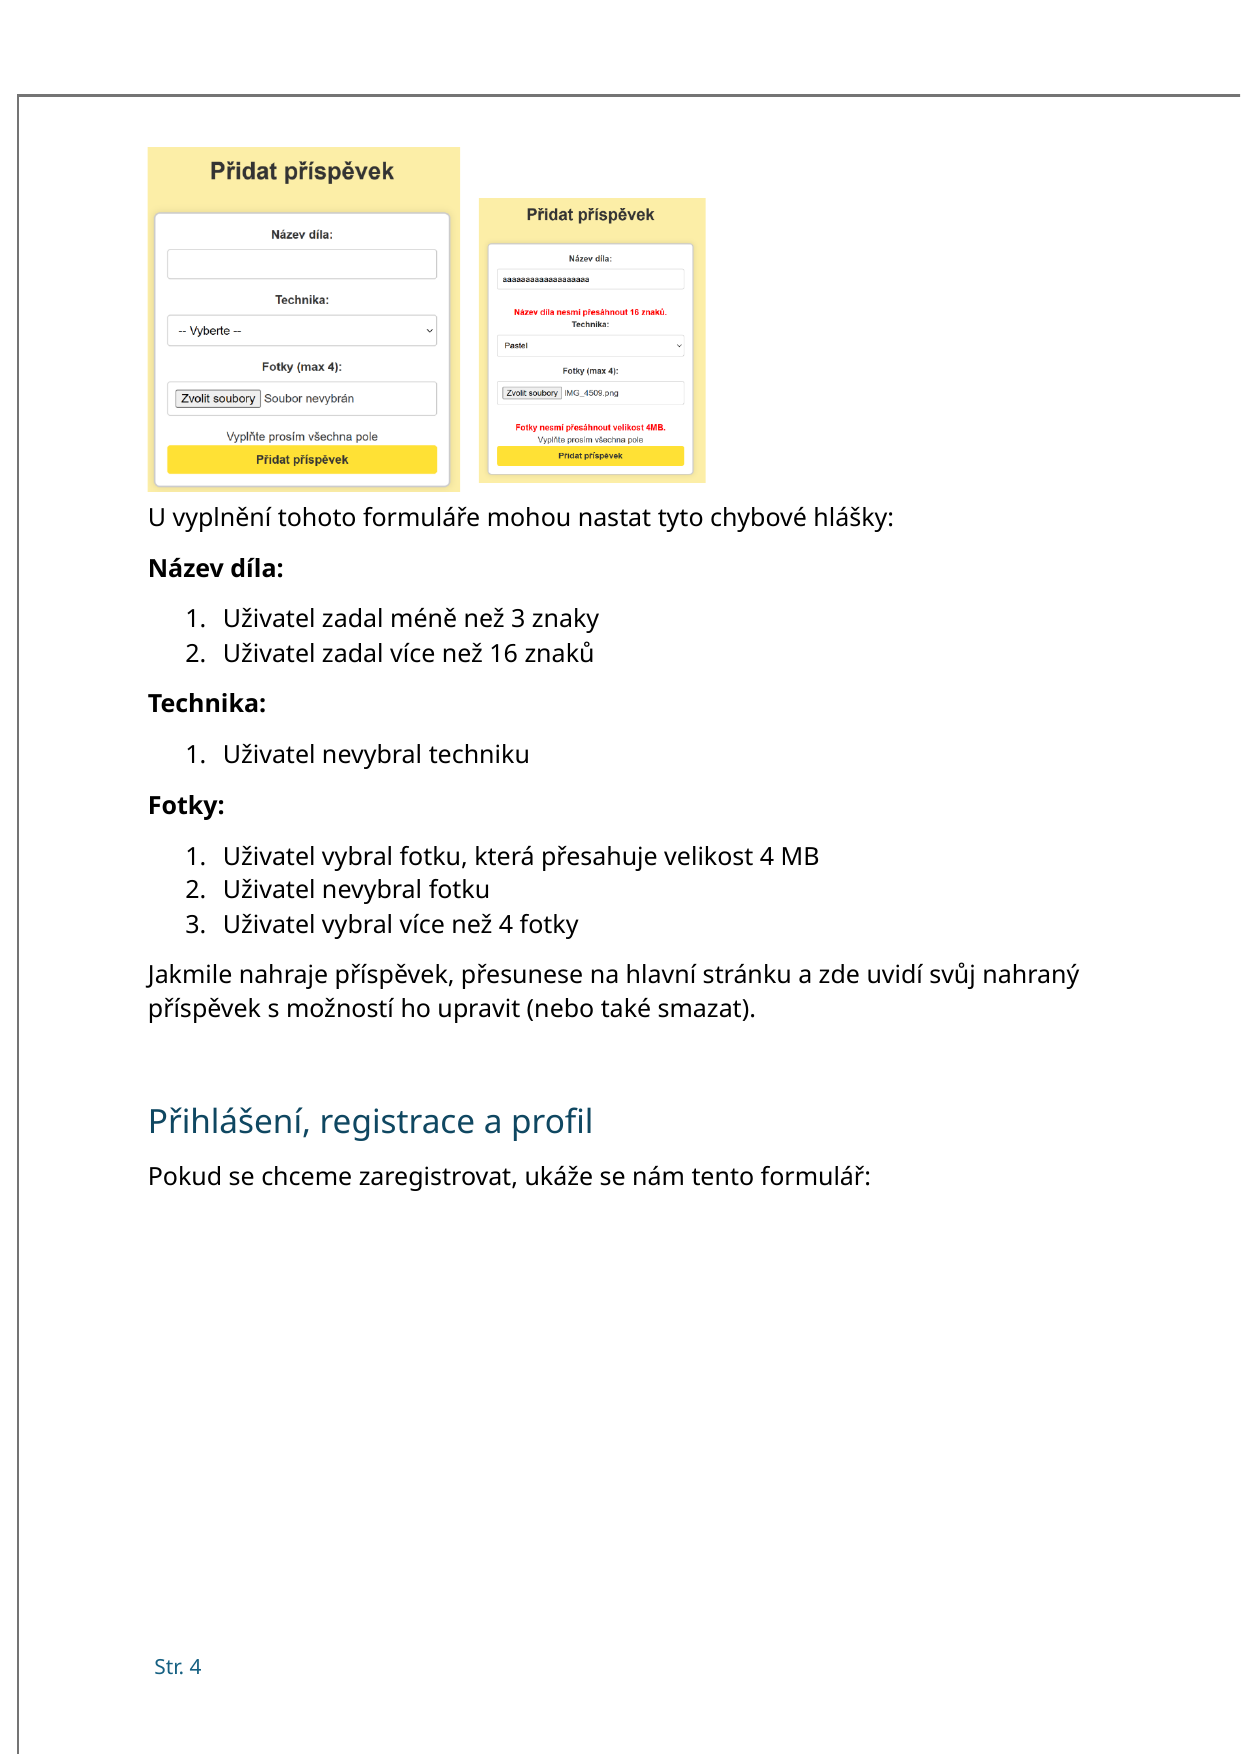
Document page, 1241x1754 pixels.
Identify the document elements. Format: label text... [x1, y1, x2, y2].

list Uživatel nevybral techniku [185, 737, 1093, 771]
text Fotky: [148, 787, 1093, 821]
text Název díla: [148, 550, 1093, 584]
picture [478, 198, 706, 483]
list Uživatel vybral fotku, která přesahuje velikost 4 MB [185, 838, 1093, 872]
text Jakmile nahraje příspěvek, přesunese na hlavní stránku a zde uvidí svůj nahraný příspěvek s možností ho upravit (nebo také smazat). [148, 957, 1093, 1025]
list Uživatel nevybral fotku [185, 872, 1093, 906]
list Uživatel zadal méně než 3 znaky [185, 601, 1093, 635]
list Uživatel vybral více než 4 fotky [185, 906, 1093, 940]
text U vyplnění tohoto formuláře mohou nastat tyto chybové hlášky: [148, 500, 1093, 534]
text Technika: [148, 686, 1093, 720]
subtitle Přihlášení, registrace a profil [148, 1098, 1093, 1143]
text Pokud se chceme zaregistrovat, ukáže se nám tento formulář: [148, 1158, 1093, 1192]
list Uživatel zadal více než 16 znaků [185, 635, 1093, 669]
picture [147, 147, 461, 492]
